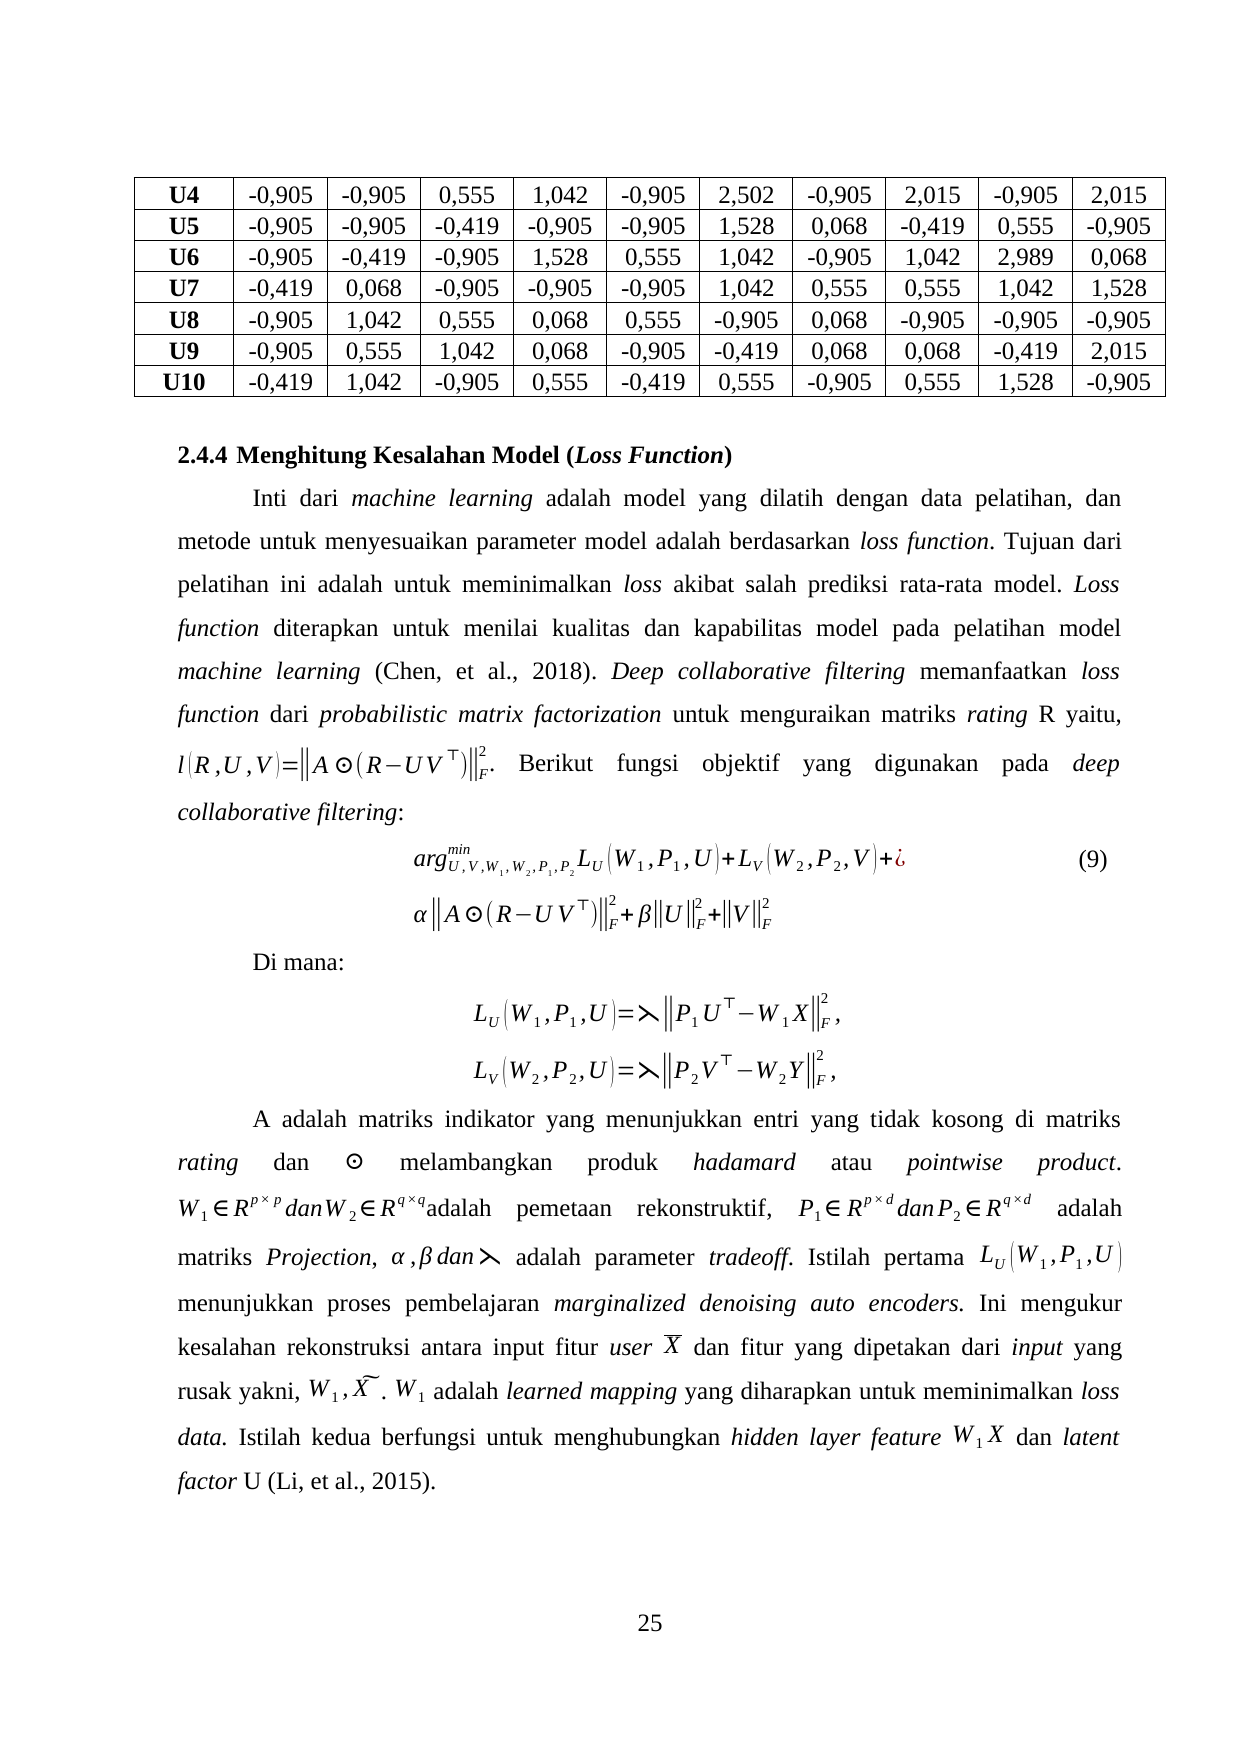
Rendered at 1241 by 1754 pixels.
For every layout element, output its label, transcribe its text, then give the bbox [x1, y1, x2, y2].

table_cell -0,905 [514, 272, 606, 302]
table_cell 2,015 [886, 178, 978, 208]
table_cell -0,905 [234, 178, 327, 208]
table_cell U7 [135, 272, 233, 302]
table_cell -0,905 [421, 241, 513, 271]
text Di mana: [177, 947, 1122, 975]
subtitle Menghitung Kesalahan Model (Loss Function) [177, 440, 1122, 469]
table_cell -0,905 [979, 303, 1072, 333]
table_cell -0,905 [234, 241, 327, 271]
table_cell -0,905 [1073, 303, 1165, 333]
table_cell 0,068 [514, 303, 606, 333]
table_cell U8 [135, 303, 233, 333]
table_cell 0,555 [700, 366, 792, 396]
table_cell 2,015 [1073, 178, 1165, 208]
table_cell 1,042 [328, 303, 420, 333]
table_cell 1,528 [700, 210, 792, 240]
table_cell 0,555 [421, 303, 513, 333]
table_cell 0,555 [607, 303, 699, 333]
table_cell 1,042 [979, 272, 1072, 302]
table_cell -0,905 [1073, 366, 1165, 396]
table_cell 2,015 [1073, 335, 1165, 365]
table_cell 1,042 [700, 272, 792, 302]
table_cell 0,555 [328, 335, 420, 365]
table_cell -0,905 [1073, 210, 1165, 240]
table_cell U4 [135, 178, 233, 208]
table_cell 2,502 [700, 178, 792, 208]
table_cell 0,068 [328, 272, 420, 302]
table_cell -0,905 [328, 178, 420, 208]
table_cell 1,042 [886, 241, 978, 271]
table_cell 0,068 [514, 335, 606, 365]
table_cell -0,905 [328, 210, 420, 240]
table_cell 0,555 [514, 366, 606, 396]
table_cell 1,528 [514, 241, 606, 271]
table_cell 1,042 [421, 335, 513, 365]
table_cell -0,419 [234, 272, 327, 302]
table_cell 0,068 [1073, 241, 1165, 271]
table_cell 1,042 [514, 178, 606, 208]
table_cell 0,555 [886, 366, 978, 396]
table_cell -0,905 [793, 241, 885, 271]
table_cell -0,905 [514, 210, 606, 240]
table_cell -0,905 [421, 366, 513, 396]
table_cell 0,068 [793, 303, 885, 333]
table_cell 1,528 [1073, 272, 1165, 302]
table_cell 1,528 [979, 366, 1072, 396]
table_cell 1,042 [700, 241, 792, 271]
table_cell -0,905 [607, 178, 699, 208]
table_cell U10 [135, 366, 233, 396]
table_cell 0,068 [886, 335, 978, 365]
table_cell -0,905 [700, 303, 792, 333]
table_cell 0,068 [793, 210, 885, 240]
table_cell 0,555 [793, 272, 885, 302]
table_cell -0,905 [234, 303, 327, 333]
table_cell -0,419 [700, 335, 792, 365]
table_cell 0,555 [607, 241, 699, 271]
table_cell -0,905 [607, 272, 699, 302]
table_cell -0,419 [234, 366, 327, 396]
table_cell 0,555 [421, 178, 513, 208]
table_cell 1,042 [328, 366, 420, 396]
table_cell -0,905 [793, 366, 885, 396]
table_cell -0,905 [793, 178, 885, 208]
text A adalah matriks indikator yang menunjukkan entri yang tidak kosong di matriks rating dan melambangkan produk hadamard atau pointwise product. adalah pemetaan rekonstruktif, adalah matriks Projection, adalah parameter tradeoff. Istilah pertama menunjukkan proses pembelajaran marginalized denoising auto encoders. Ini mengukur kesalahan rekonstruksi antara input fitur user dan fitur yang dipetakan dari input yang rusak yakni, . adalah learned mapping yang diharapkan untuk meminimalkan loss data. Istilah kedua berfungsi untuk menghubungkan hidden layer feature dan latent factor U . [177, 1104, 1122, 1495]
table_cell 0,555 [979, 210, 1072, 240]
table_cell -0,419 [421, 210, 513, 240]
text Inti dari machine learning adalah model yang dilatih dengan data pelatihan, dan metode untuk menyesuaikan parameter model adalah berdasarkan loss function. Tujuan dari pelatihan ini adalah untuk meminimalkan loss akibat salah prediksi rata-rata model. Loss function diterapkan untuk menilai kualitas dan kapabilitas model pada pelatihan model machine learning . Deep collaborative filtering memanfaatkan loss function dari probabilistic matrix factorization untuk menguraikan matriks rating R yaitu, . Berikut fungsi objektif yang digunakan pada deep collaborative filtering: [177, 483, 1122, 826]
table_cell 2,989 [979, 241, 1072, 271]
table_cell U5 [135, 210, 233, 240]
table_cell U9 [135, 335, 233, 365]
table_cell 0,068 [793, 335, 885, 365]
table_cell -0,905 [234, 210, 327, 240]
table_cell U6 [135, 241, 233, 271]
table_cell -0,419 [607, 366, 699, 396]
table_cell -0,419 [979, 335, 1072, 365]
table_cell -0,419 [886, 210, 978, 240]
table_cell -0,419 [328, 241, 420, 271]
table_cell 0,555 [886, 272, 978, 302]
text (9) [177, 840, 1122, 877]
table_cell -0,905 [607, 335, 699, 365]
table_cell -0,905 [421, 272, 513, 302]
table_cell -0,905 [234, 335, 327, 365]
table_cell -0,905 [607, 210, 699, 240]
table_cell -0,905 [979, 178, 1072, 208]
table_cell -0,905 [886, 303, 978, 333]
